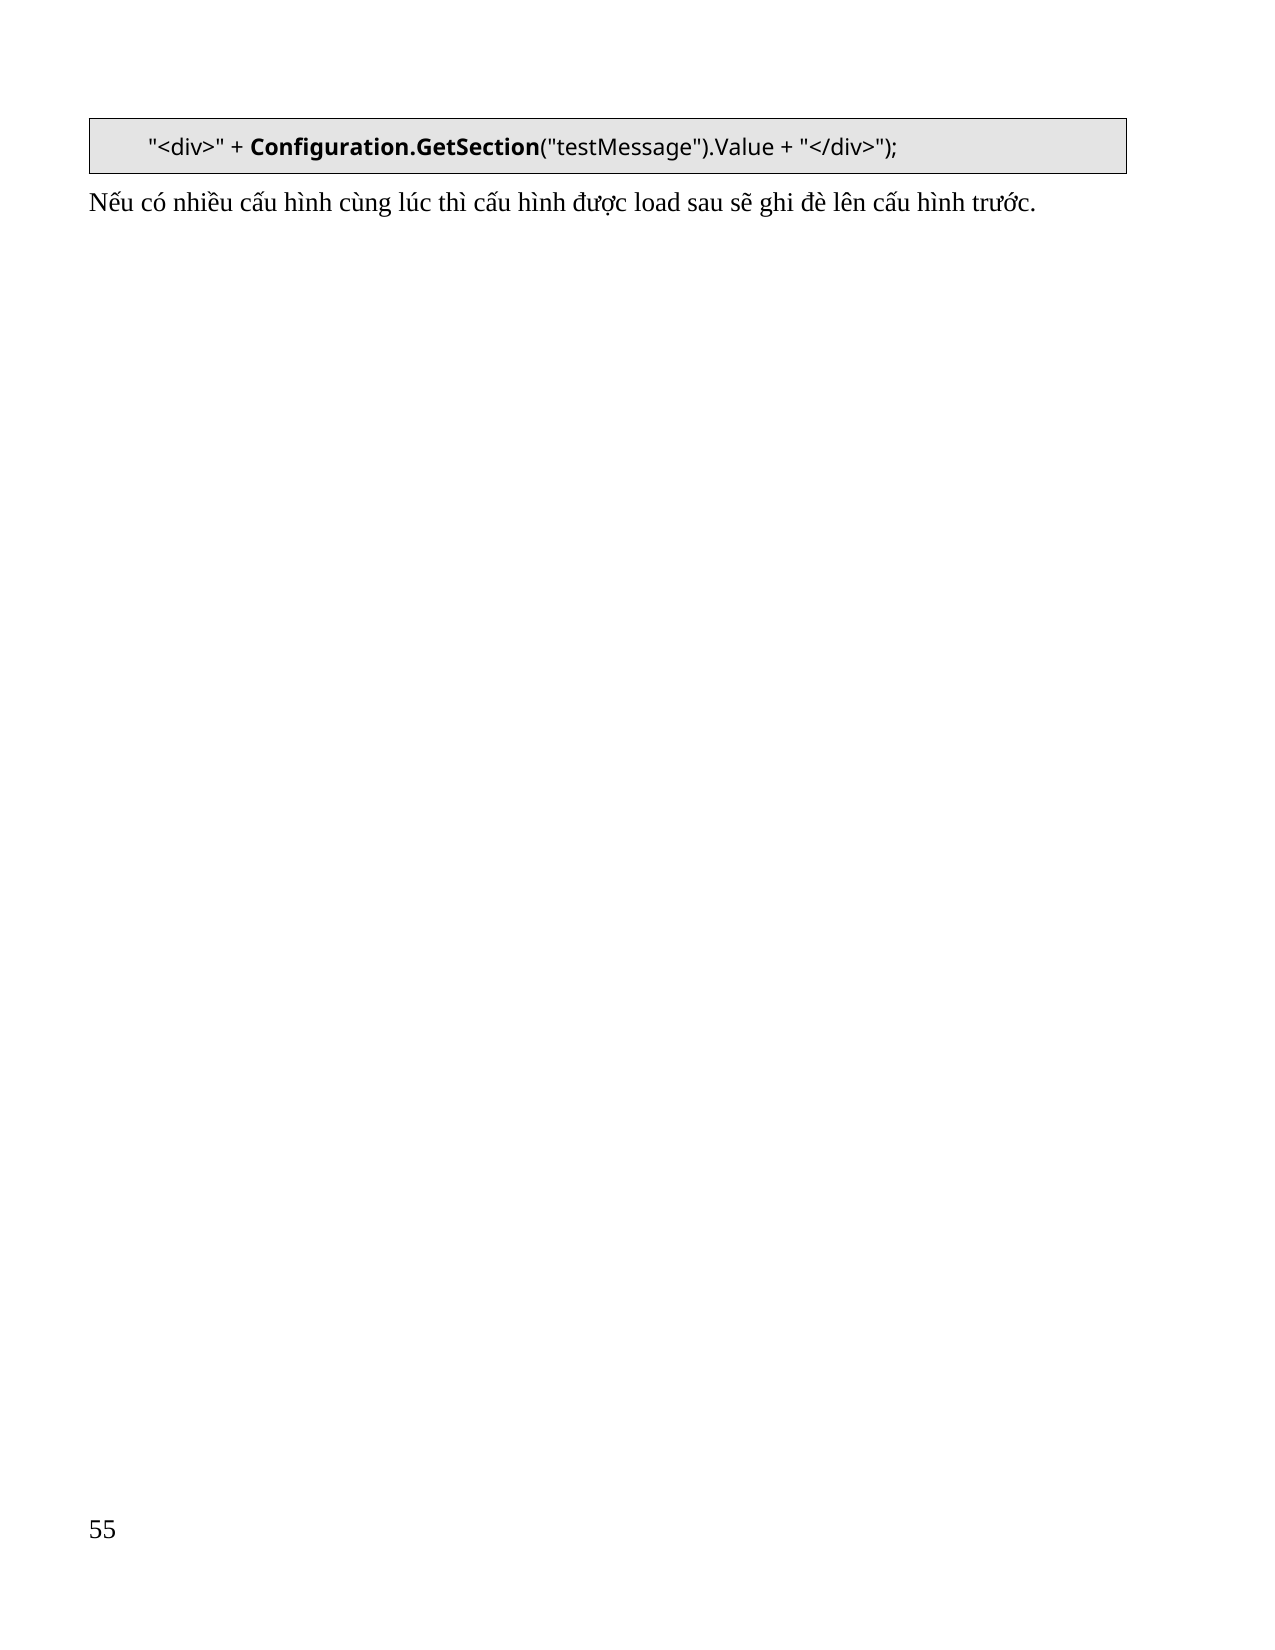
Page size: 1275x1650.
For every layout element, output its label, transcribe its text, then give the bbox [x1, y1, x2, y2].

table_header await context.Response.WriteAsync( "<div>" + Configuration.GetSection("testMessage").Value + "</div>"); [90, 119, 1126, 173]
text Nếu có nhiều cấu hình cùng lúc thì cấu hình được load sau sẽ ghi đè lên cấu hình trước. [89, 186, 1127, 218]
